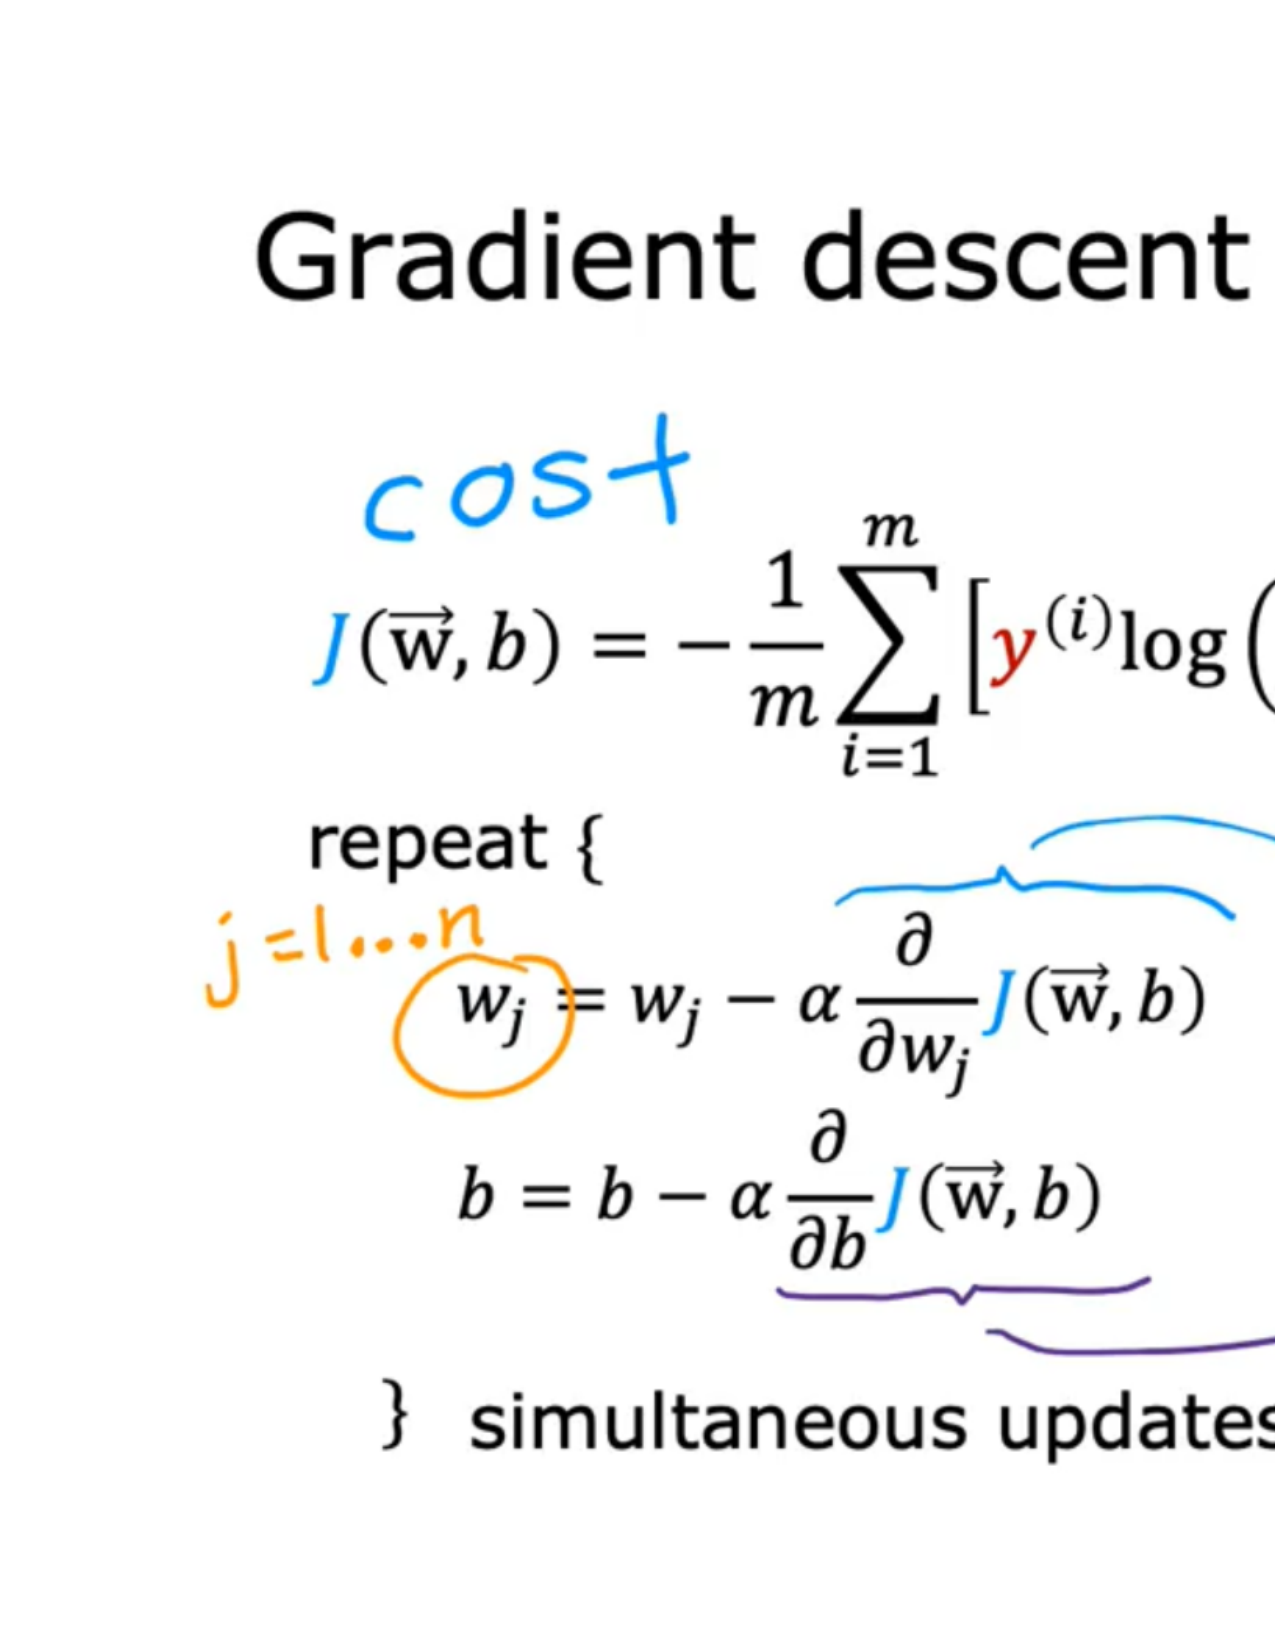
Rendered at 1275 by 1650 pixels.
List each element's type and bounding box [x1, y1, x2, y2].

picture [150, 150, 1275, 1501]
